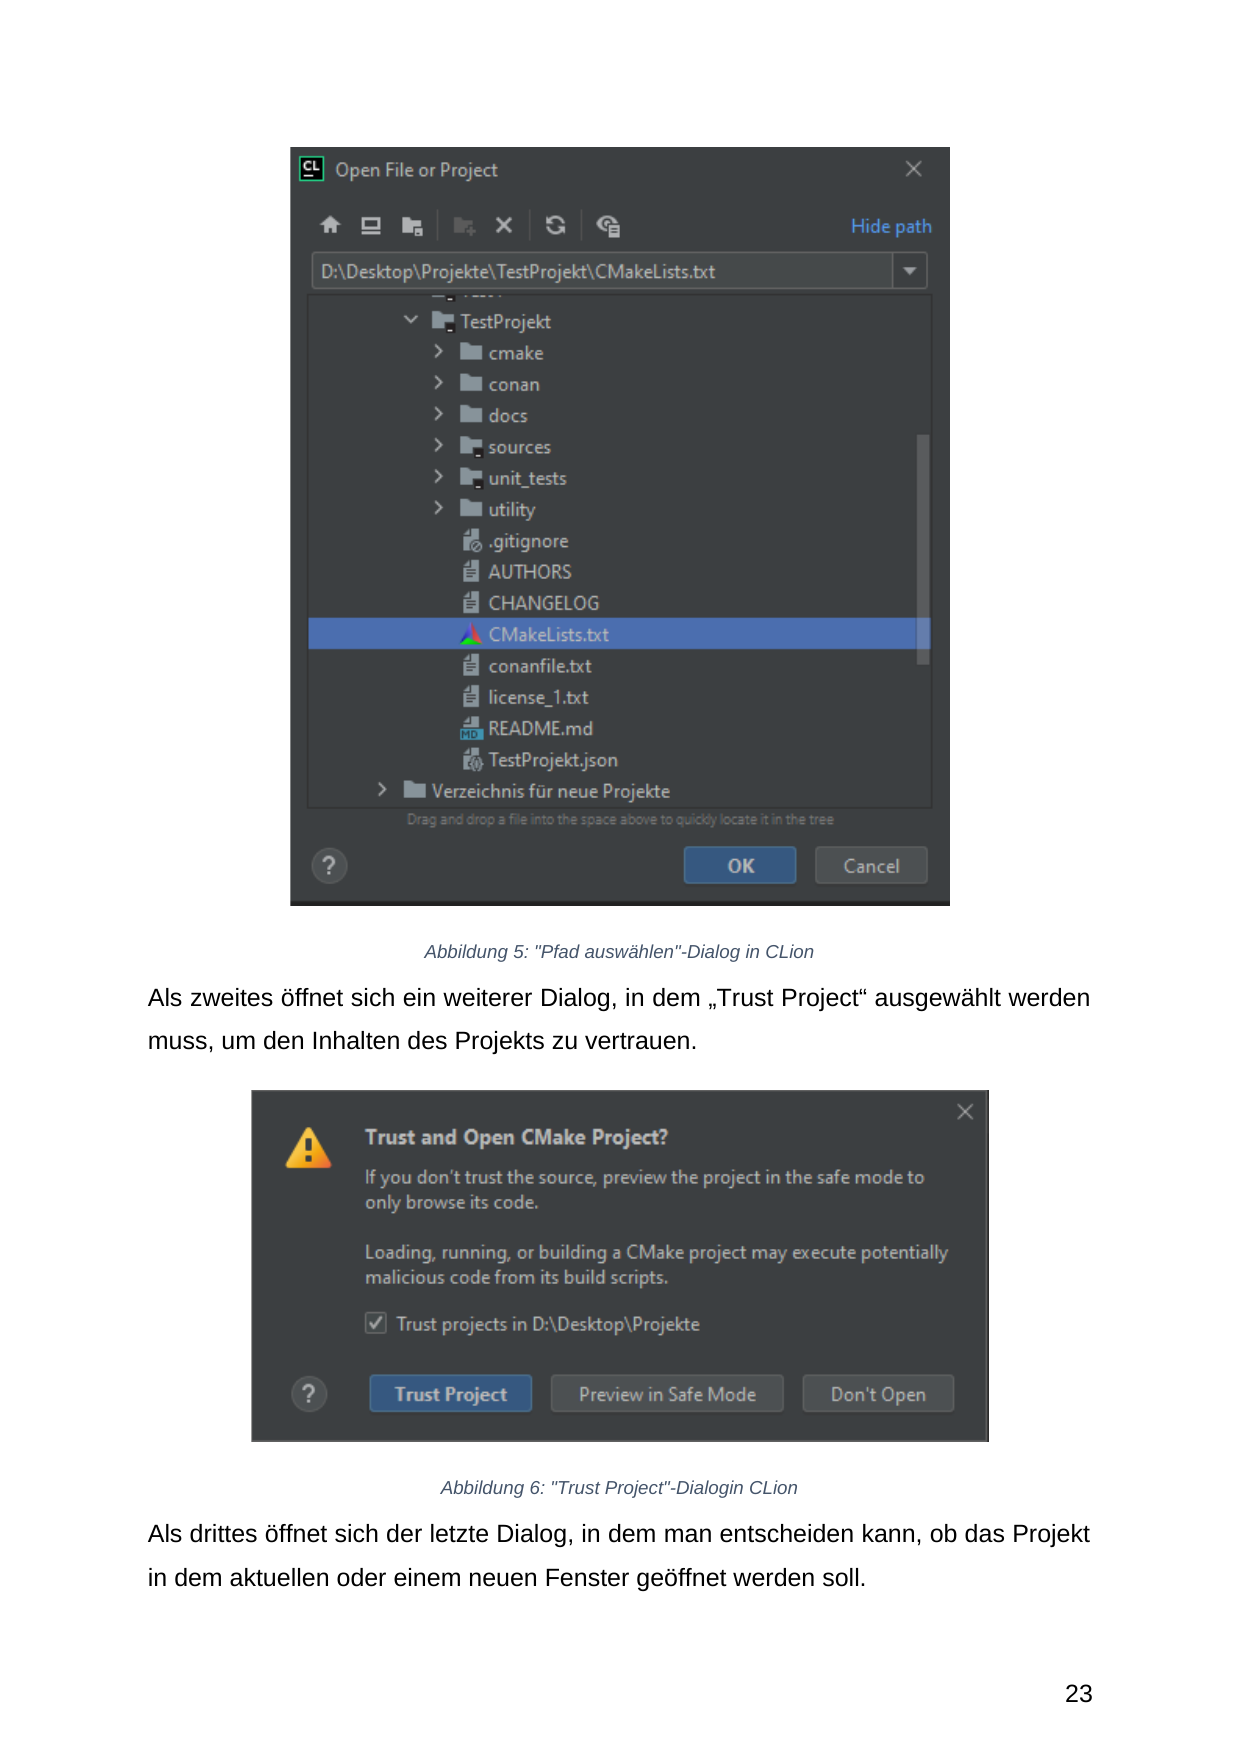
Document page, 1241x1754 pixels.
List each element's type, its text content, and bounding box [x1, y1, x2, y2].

text Als zweites öffnet sich ein weiterer Dialog, in dem „Trust Project“ ausgewählt werden muss, um den Inhalten des Projekts zu vertrauen. [148, 983, 1093, 1055]
text Als drittes öffnet sich der letzte Dialog, in dem man entscheiden kann, ob das Projekt in dem aktuellen oder einem neuen Fenster geöffnet werden soll. [148, 1519, 1093, 1591]
picture [251, 1090, 989, 1442]
picture [290, 147, 950, 906]
